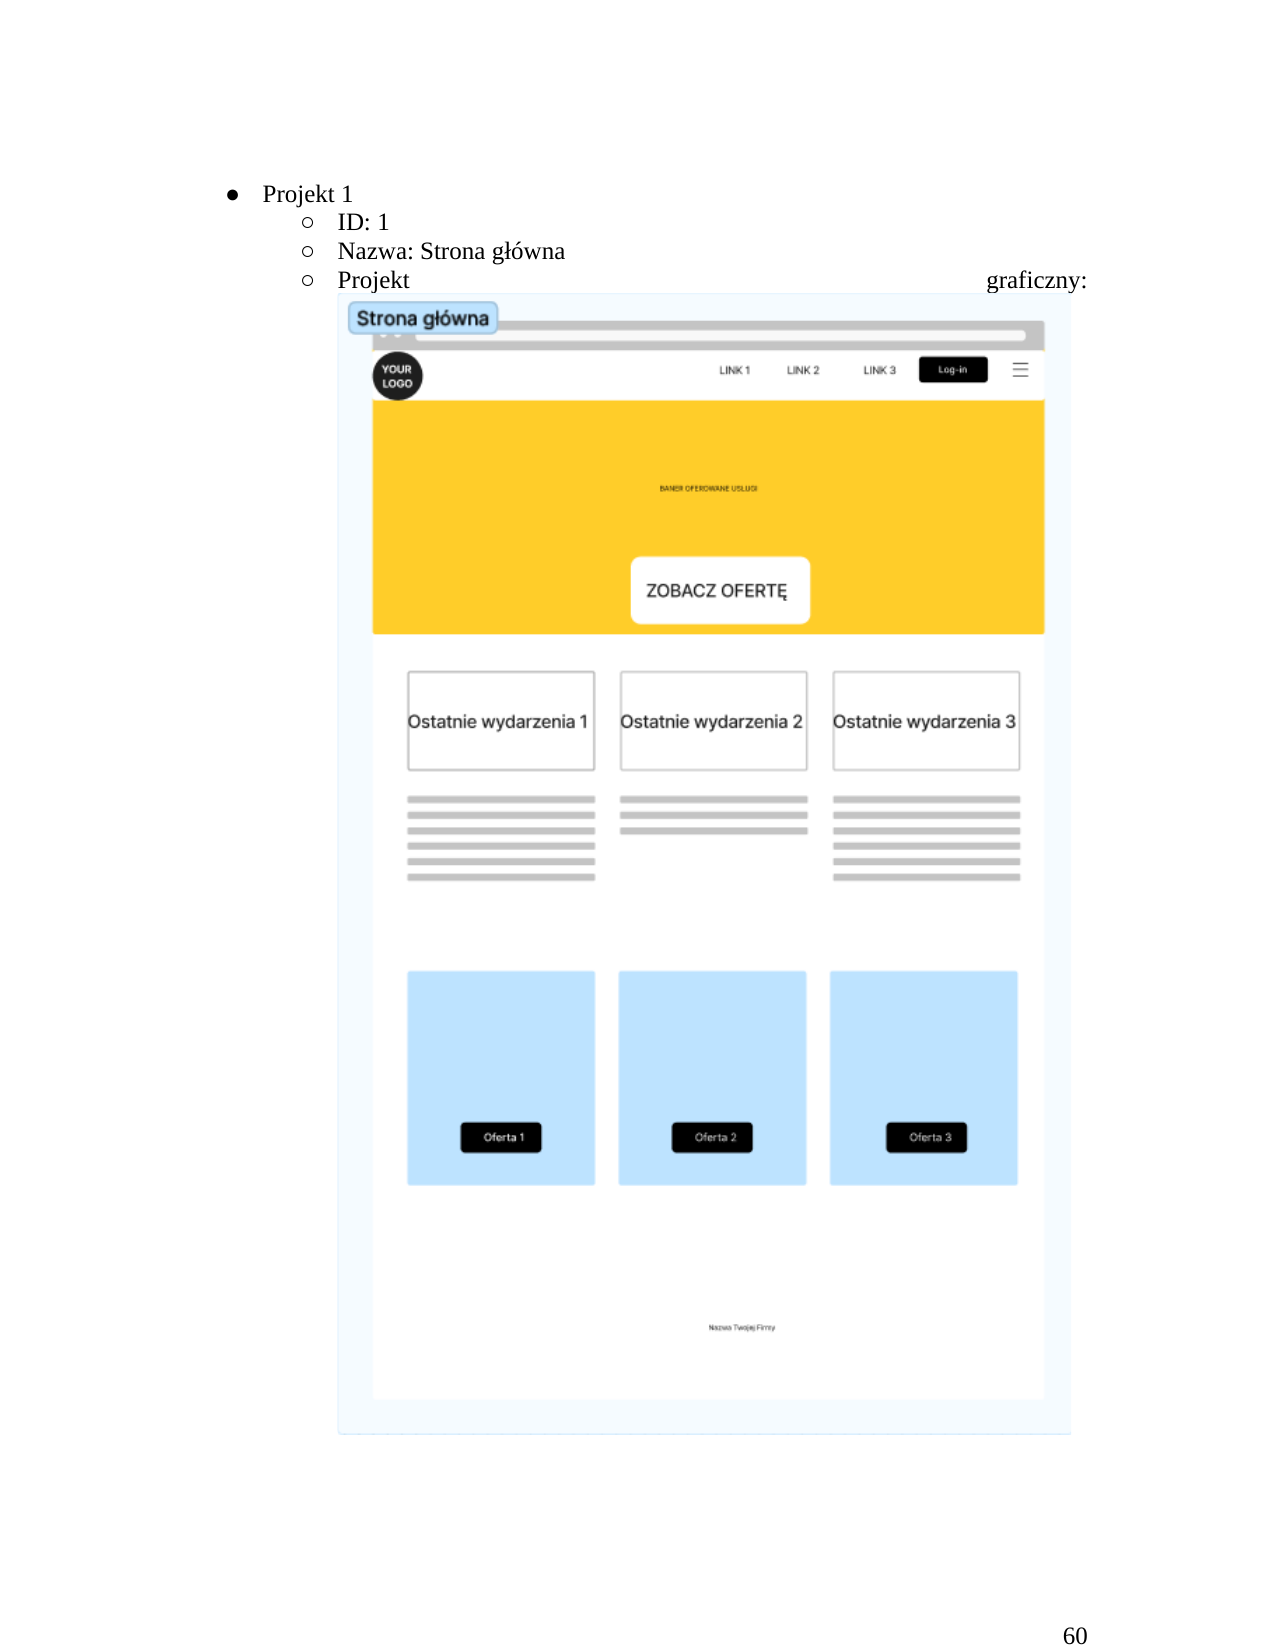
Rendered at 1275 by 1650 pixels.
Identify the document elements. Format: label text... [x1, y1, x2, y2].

list Projekt 1 [225, 179, 1087, 207]
list Nazwa: Strona główna [300, 236, 1087, 265]
list ID: 1 [300, 207, 1087, 236]
picture [337, 293, 1072, 1435]
